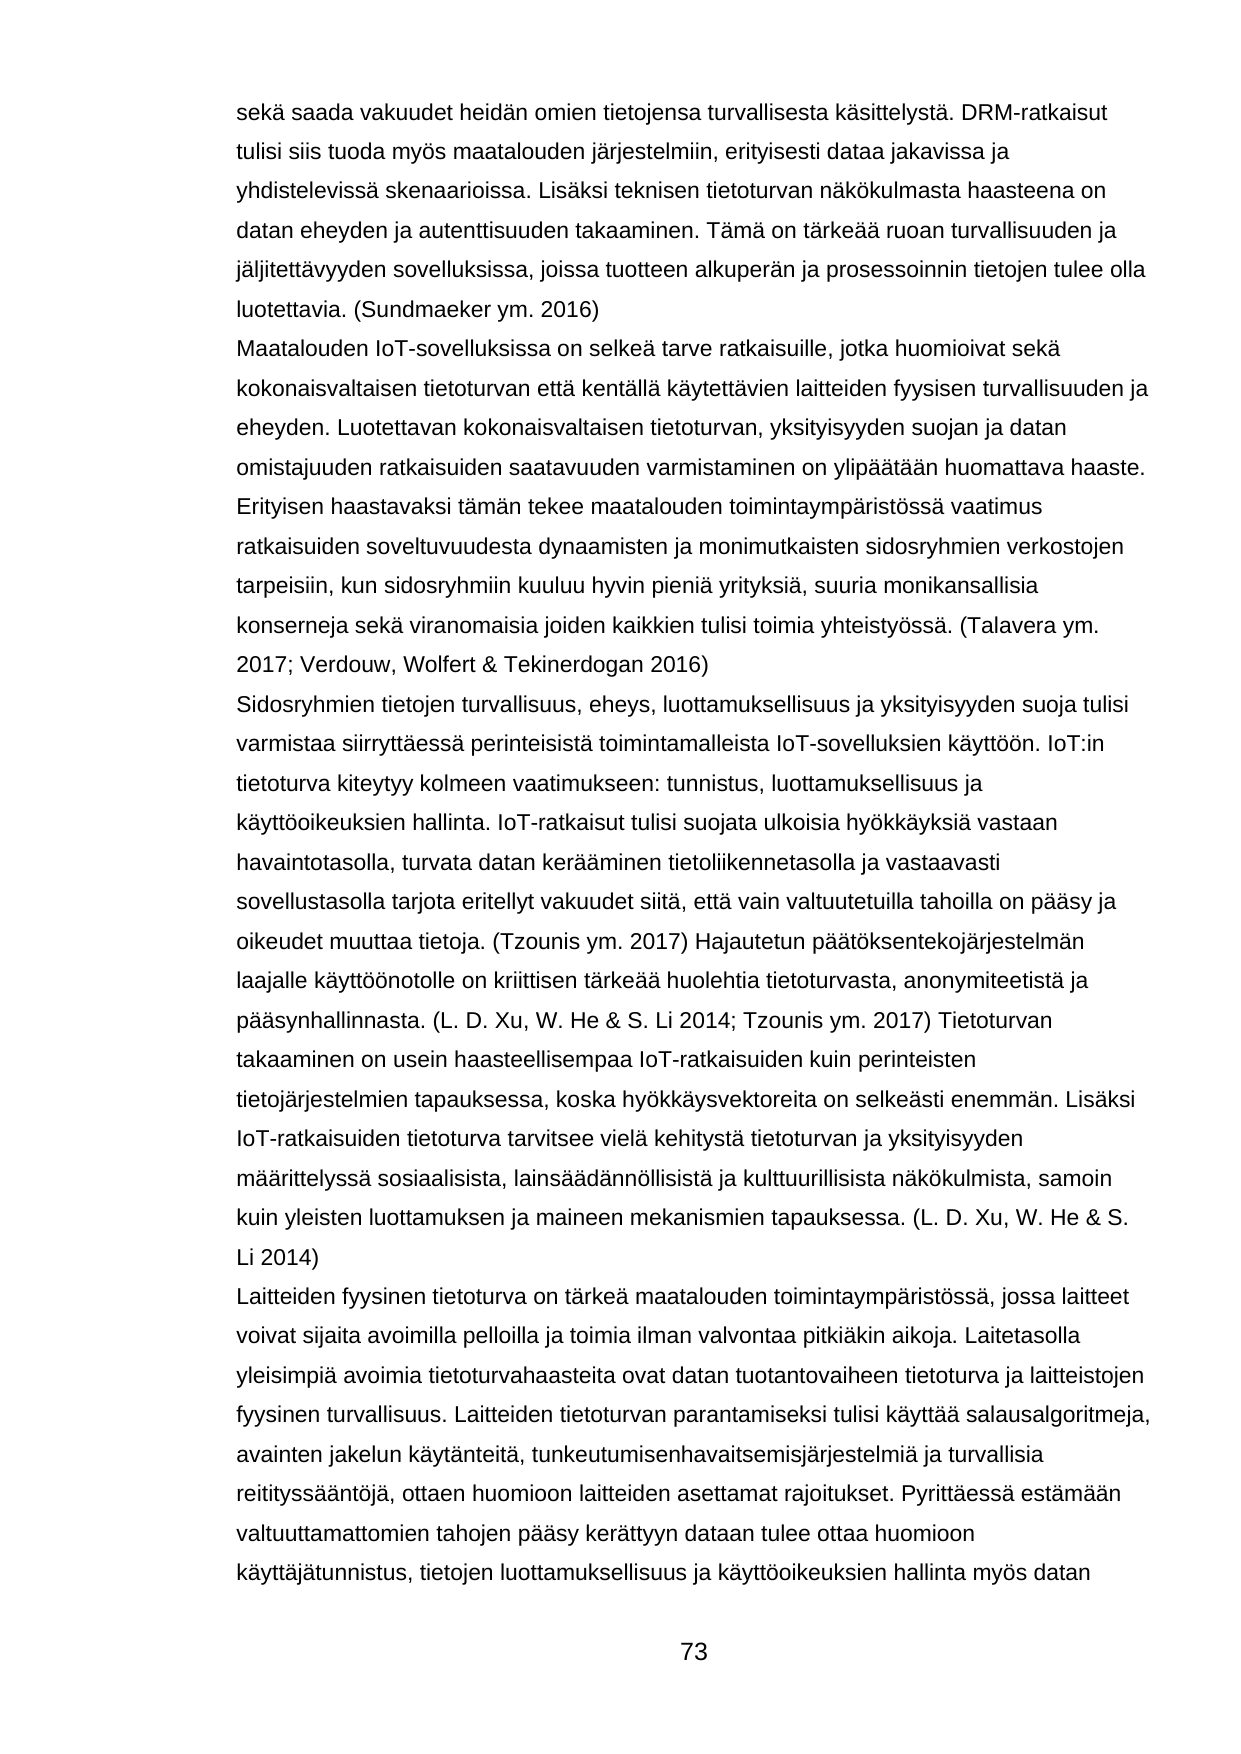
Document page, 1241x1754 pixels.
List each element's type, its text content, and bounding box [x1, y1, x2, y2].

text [236, 98, 1152, 322]
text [236, 1283, 1152, 1586]
text Sidosryhmien tietojen turvallisuus, eheys, luottamuksellisuus ja yksityisyyden suoja tulisi varmistaa siirryttäessä perinteisistä toimintamalleista IoT-sovelluksien käyttöön. IoT:in tietoturva kiteytyy kolmeen vaatimukseen: tunnistus, luottamuksellisuus ja käyttöoikeuksien hallinta. IoT-ratkaisut tulisi suojata ulkoisia hyökkäyksiä vastaan havaintotasolla, turvata datan kerääminen tietoliikennetasolla ja vastaavasti sovellustasolla tarjota eritellyt vakuudet siitä, että vain valtuutetuilla tahoilla on pääsy ja oikeudet muuttaa tietoja. (Tzounis ym. 2017) Hajautetun päätöksentekojärjestelmän laajalle käyttöönotolle on kriittisen tärkeää huolehtia tietoturvasta, anonymiteetistä ja pääsynhallinnasta. (L. D. Xu, W. He & S. Li 2014; Tzounis ym. 2017) Tietoturvan takaaminen on usein haasteellisempaa IoT-ratkaisuiden kuin perinteisten tietojärjestelmien tapauksessa, koska hyökkäysvektoreita on selkeästi enemmän. Lisäksi IoT-ratkaisuiden tietoturva tarvitsee vielä kehitystä tietoturvan ja yksityisyyden määrittelyssä sosiaalisista, lainsäädännöllisistä ja kulttuurillisista näkökulmista, samoin kuin yleisten luottamuksen ja maineen mekanismien tapauksessa. (L. D. Xu, W. He & S. Li 2014) [236, 691, 1152, 1270]
text Maatalouden IoT-sovelluksissa on selkeä tarve ratkaisuille, jotka huomioivat sekä kokonaisvaltaisen tietoturvan että kentällä käytettävien laitteiden fyysisen turvallisuuden ja eheyden. Luotettavan kokonaisvaltaisen tietoturvan, yksityisyyden suojan ja datan omistajuuden ratkaisuiden saatavuuden varmistaminen on ylipäätään huomattava haaste. Erityisen haastavaksi tämän tekee maatalouden toimintaympäristössä vaatimus ratkaisuiden soveltuvuudesta dynaamisten ja monimutkaisten sidosryhmien verkostojen tarpeisiin, kun sidosryhmiin kuuluu hyvin pieniä yrityksiä, suuria monikansallisia konserneja sekä viranomaisia joiden kaikkien tulisi toimia yhteistyössä. (Talavera ym. 2017; Verdouw, Wolfert & Tekinerdogan 2016) [236, 335, 1152, 678]
